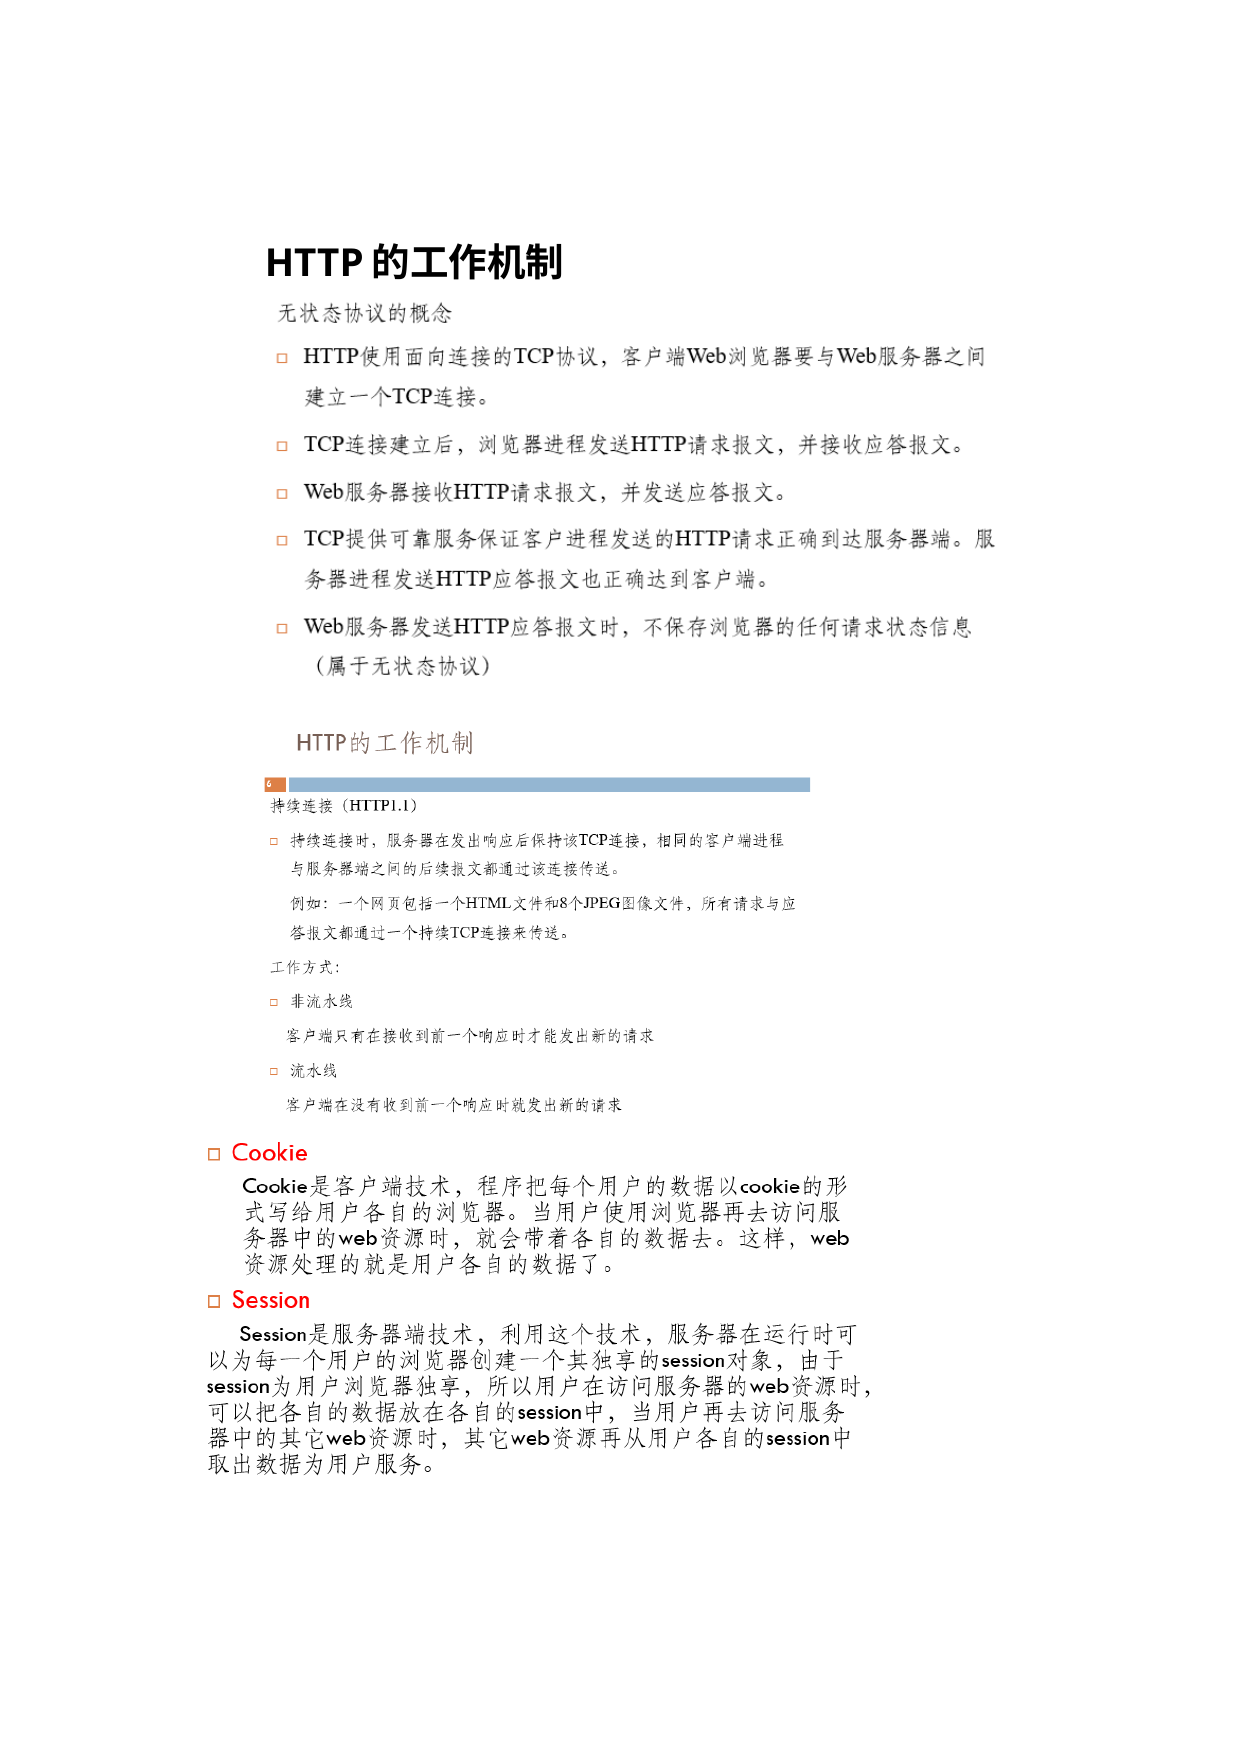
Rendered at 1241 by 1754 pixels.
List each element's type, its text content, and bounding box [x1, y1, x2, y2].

picture [187, 1137, 884, 1507]
text HTTP的工作机制 [187, 227, 1053, 292]
picture [264, 292, 1012, 1124]
